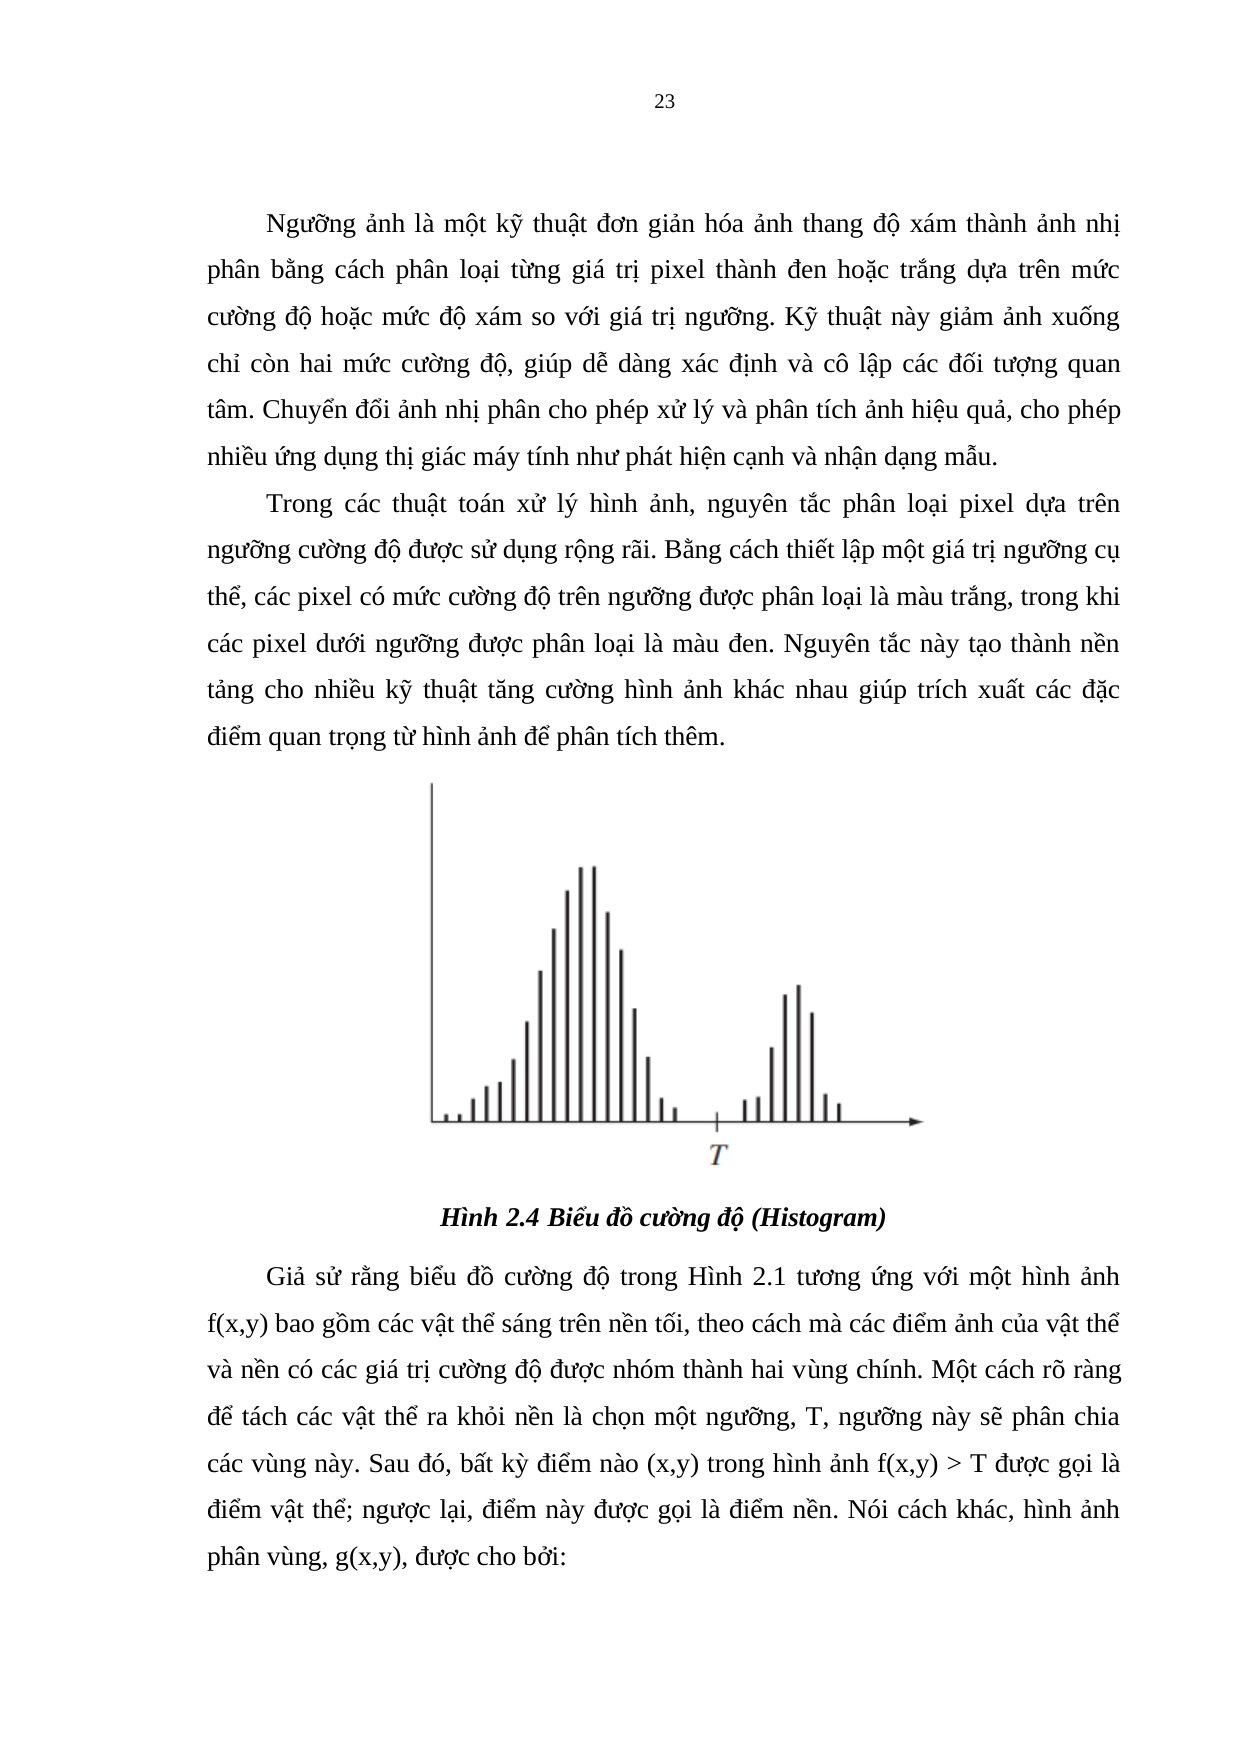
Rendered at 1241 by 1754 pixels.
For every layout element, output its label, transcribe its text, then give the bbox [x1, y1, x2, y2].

text Hình 2.4 Biểu đồ cường độ (Histogram) [207, 1201, 1122, 1232]
text Ngưỡng ảnh là một kỹ thuật đơn giản hóa ảnh thang độ xám thành ảnh nhị phân bằng cách phân loại từng giá trị pixel thành đen hoặc trắng dựa trên mức cường độ hoặc mức độ xám so với giá trị ngưỡng. Kỹ thuật này giảm ảnh xuống chỉ còn hai mức cường độ, giúp dễ dàng xác định và cô lập các đối tượng quan tâm. Chuyển đổi ảnh nhị phân cho phép xử lý và phân tích ảnh hiệu quả, cho phép nhiều ứng dụng thị giác máy tính như phát hiện cạnh và nhận dạng mẫu. [207, 207, 1122, 471]
text Trong các thuật toán xử lý hình ảnh, nguyên tắc phân loại pixel dựa trên ngưỡng cường độ được sử dụng rộng rãi. Bằng cách thiết lập một giá trị ngưỡng cụ thể, các pixel có mức cường độ trên ngưỡng được phân loại là màu trắng, trong khi các pixel dưới ngưỡng được phân loại là màu đen. Nguyên tắc này tạo thành nền tảng cho nhiều kỹ thuật tăng cường hình ảnh khác nhau giúp trích xuất các đặc điểm quan trọng từ hình ảnh để phân tích thêm. [207, 487, 1122, 751]
text Giả sử rằng biểu đồ cường độ trong Hình 2.1 tương ứng với một hình ảnh f(x,y) bao gồm các vật thể sáng trên nền tối, theo cách mà các điểm ảnh của vật thể và nền có các giá trị cường độ được nhóm thành hai vùng chính. Một cách rõ ràng để tách các vật thể ra khỏi nền là chọn một ngưỡng, T, ngưỡng này sẽ phân chia các vùng này. Sau đó, bất kỳ điểm nào (x,y) trong hình ảnh f(x,y) > T được gọi là điểm vật thể; ngược lại, điểm này được gọi là điểm nền. Nói cách khác, hình ảnh phân vùng, g(x,y), được cho bởi: [207, 1260, 1122, 1571]
picture [408, 766, 933, 1173]
